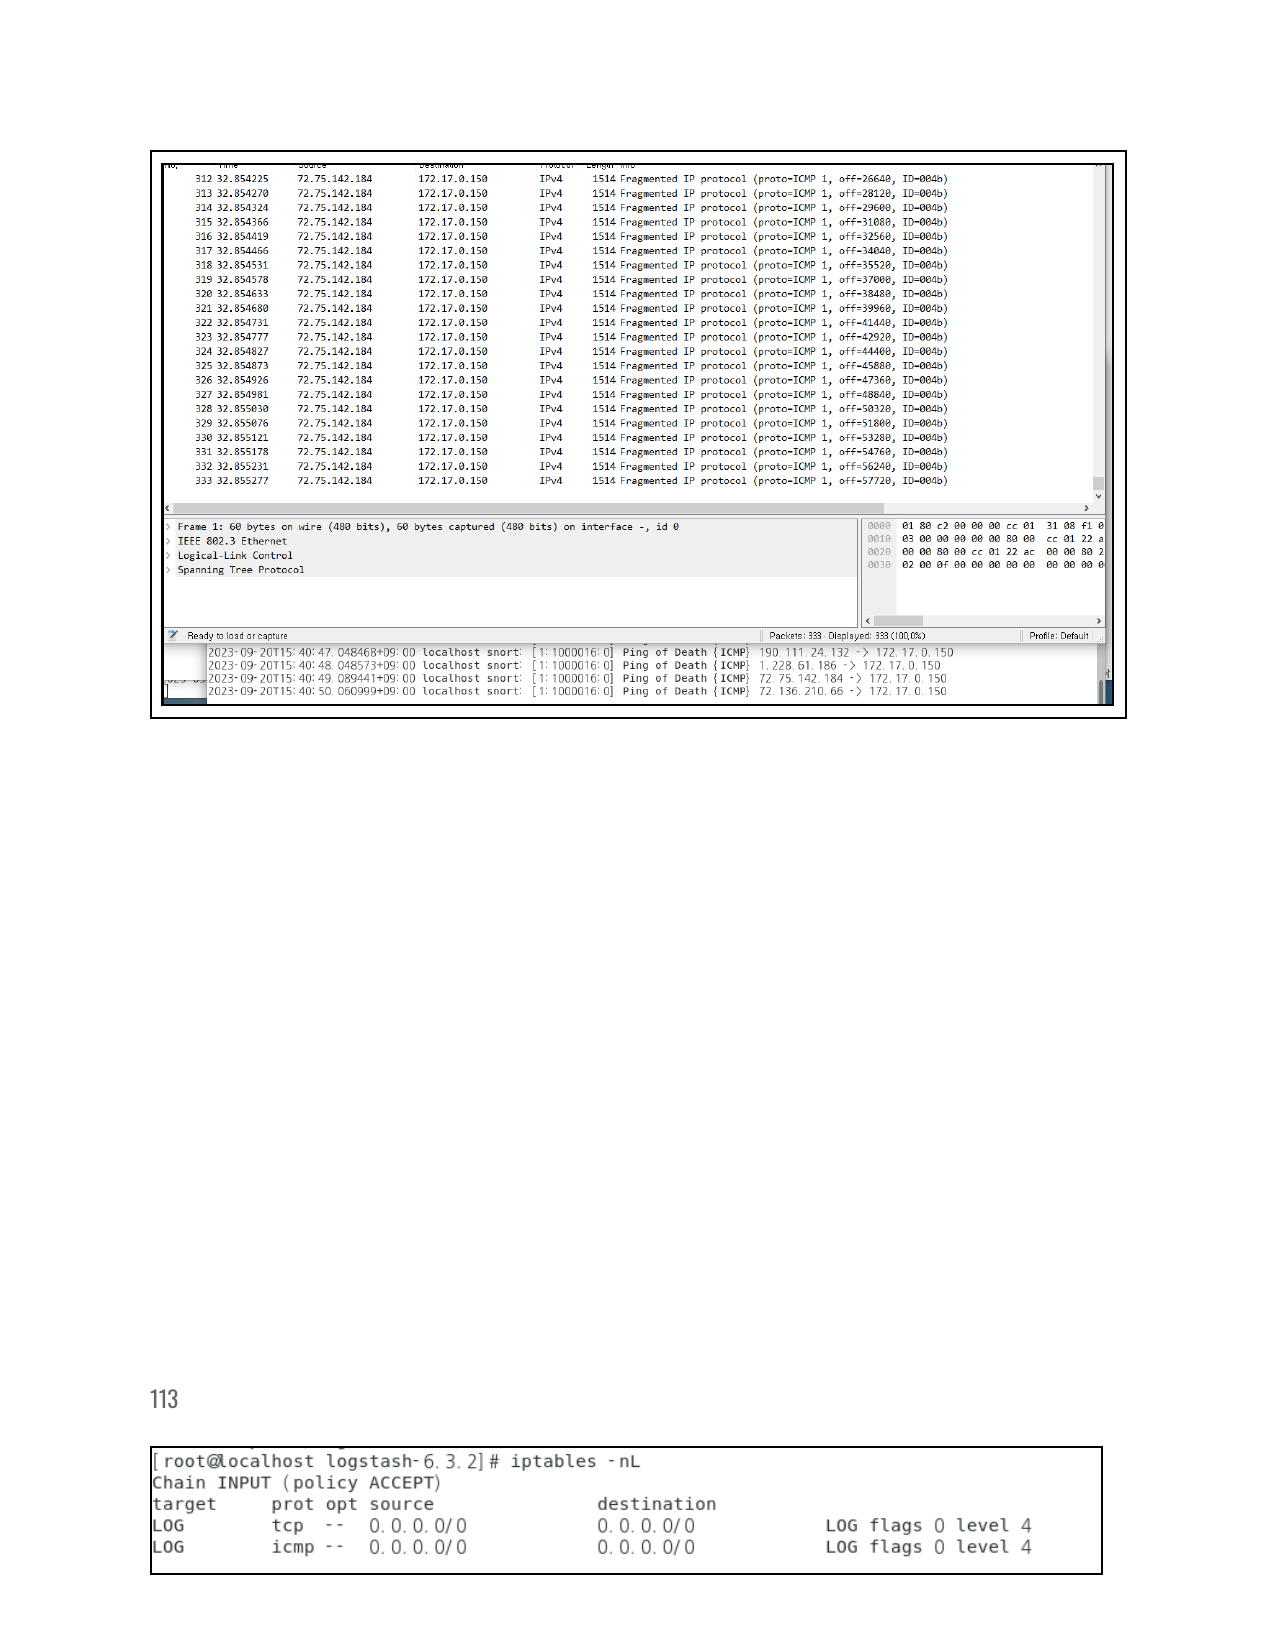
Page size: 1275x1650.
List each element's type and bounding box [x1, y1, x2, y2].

picture [152, 1448, 1101, 1573]
picture [164, 165, 1112, 704]
table_cell [152, 152, 1125, 717]
